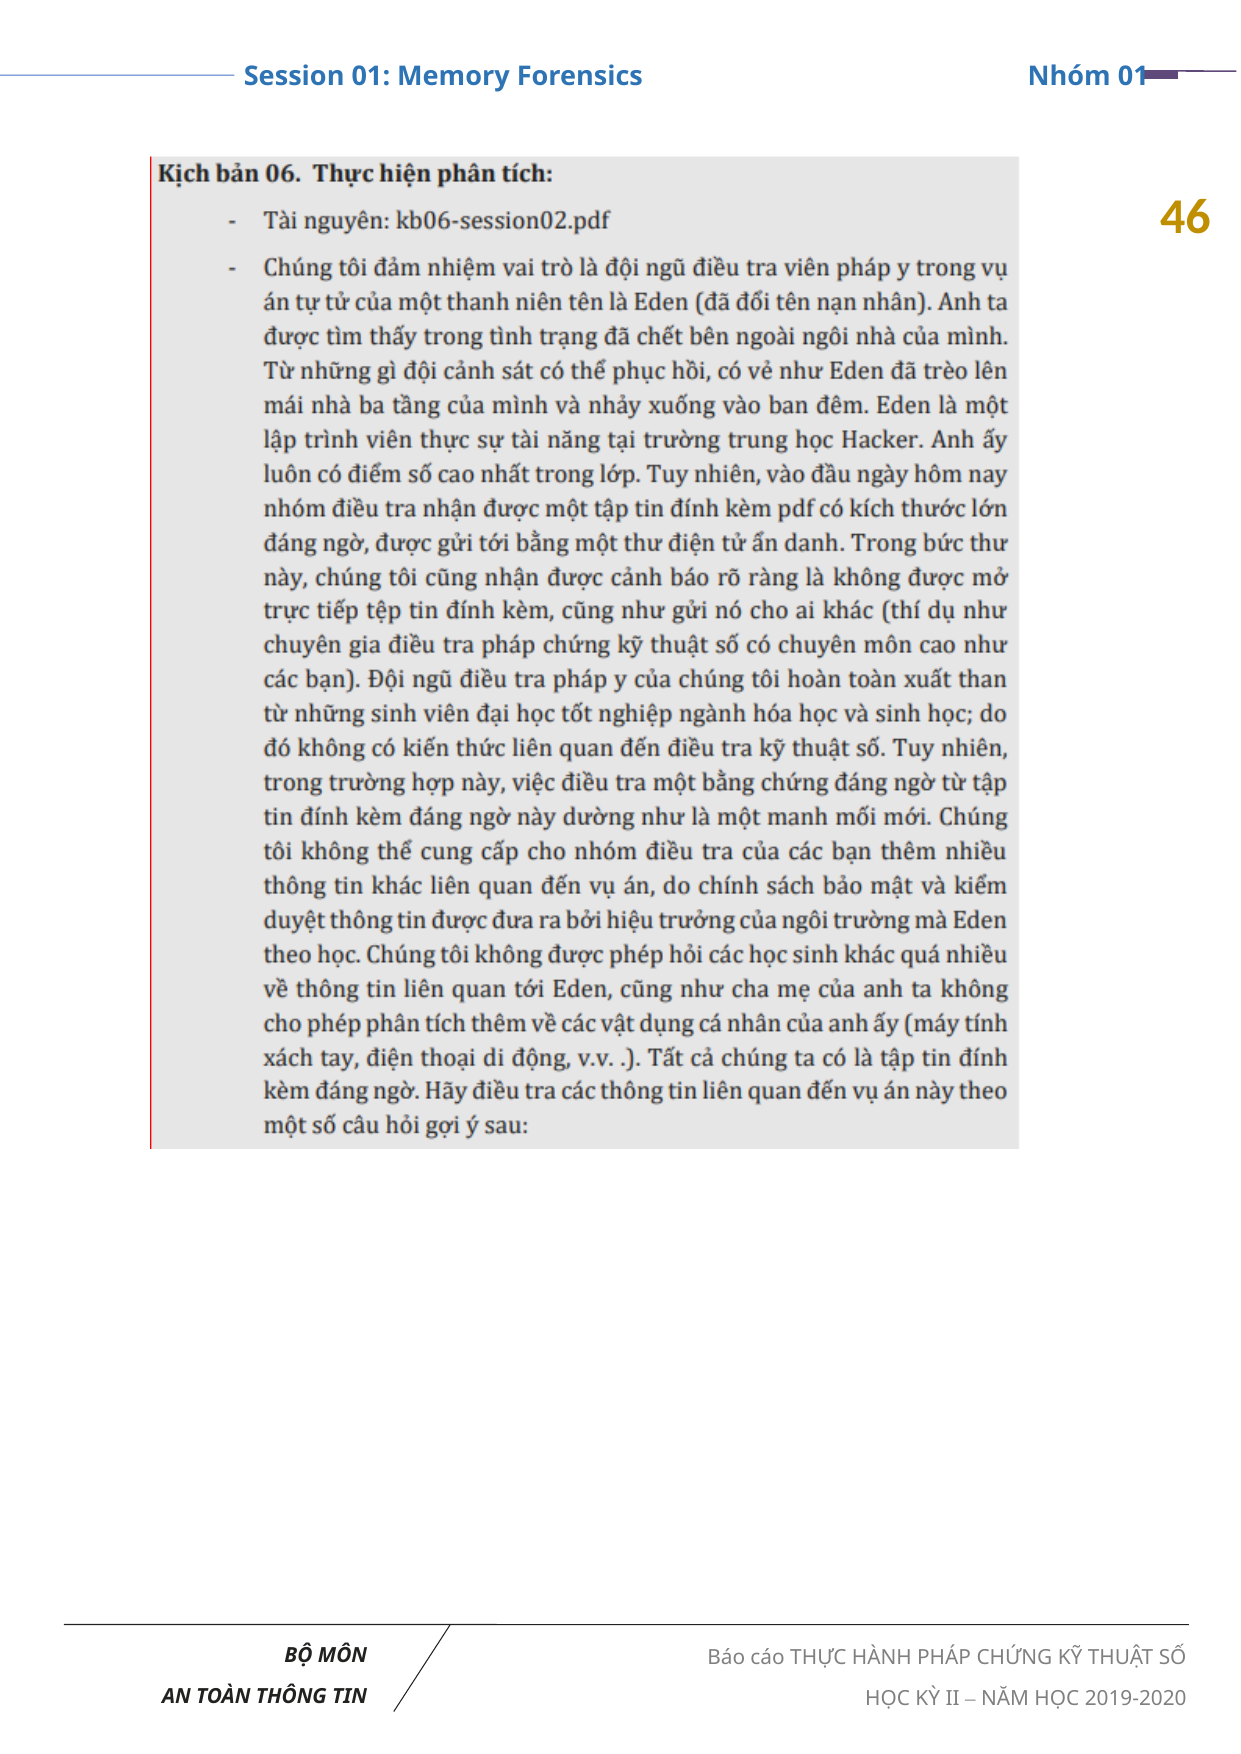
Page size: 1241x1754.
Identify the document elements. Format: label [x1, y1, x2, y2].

picture [150, 150, 1049, 1149]
